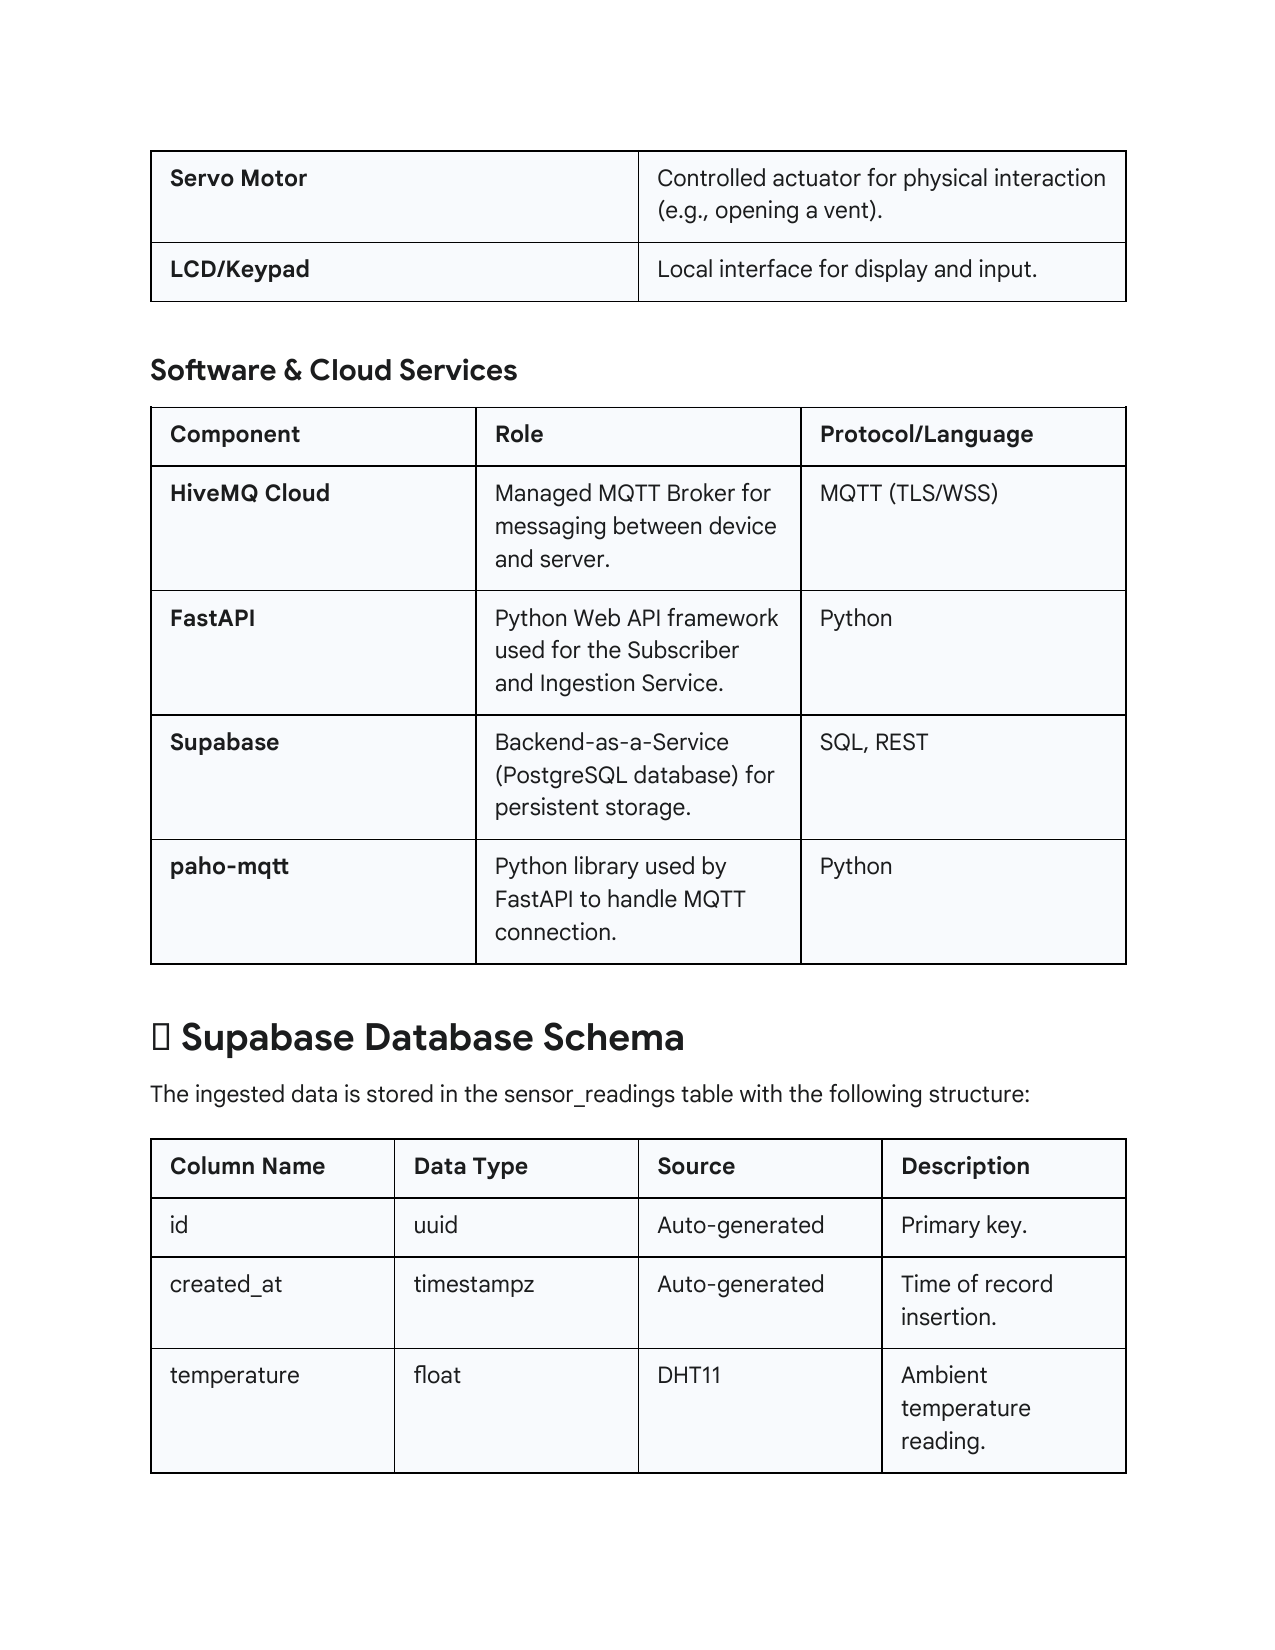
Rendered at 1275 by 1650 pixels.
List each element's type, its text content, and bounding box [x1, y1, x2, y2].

subtitle 💾 Supabase Database Schema [150, 1014, 1125, 1061]
table_header Component [152, 408, 475, 465]
table_header Protocol/Language [802, 408, 1125, 465]
subtitle Software & Cloud Services [150, 352, 1125, 389]
table_cell Primary key. [883, 1199, 1125, 1256]
table_cell SQL, REST [802, 716, 1125, 838]
table_cell Managed MQTT Broker for messaging between device and server. [477, 467, 800, 590]
table_cell float [395, 1349, 638, 1472]
table_cell Servo Motor [152, 152, 638, 242]
table_header Column Name [152, 1140, 394, 1197]
table_cell uuid [395, 1199, 638, 1256]
table_header Data Type [395, 1140, 638, 1197]
table_cell Auto-generated [639, 1258, 881, 1348]
table_cell Python [802, 840, 1125, 963]
text The ingested data is stored in the sensor_readings table with the following structure: [150, 1080, 1125, 1109]
table_cell DHT11 [639, 1349, 881, 1472]
table_header Role [477, 408, 800, 465]
table_header Source [639, 1140, 881, 1197]
table_cell created_at [152, 1258, 394, 1348]
table_cell Python library used by FastAPI to handle MQTT connection. [477, 840, 800, 963]
table_cell Supabase [152, 716, 475, 838]
table_cell Python [802, 591, 1125, 714]
table_cell id [152, 1199, 394, 1256]
table_cell Python Web API framework used for the Subscriber and Ingestion Service. [477, 591, 800, 714]
table_cell Local interface for display and input. [639, 243, 1125, 301]
table_cell Time of record insertion. [883, 1258, 1125, 1348]
table_cell HiveMQ Cloud [152, 467, 475, 590]
table_cell Backend-as-a-Service (PostgreSQL database) for persistent storage. [477, 716, 800, 838]
table_cell Auto-generated [639, 1199, 881, 1256]
table_cell MQTT (TLS/WSS) [802, 467, 1125, 590]
table_cell Controlled actuator for physical interaction (e.g., opening a vent). [639, 152, 1125, 242]
table_cell temperature [152, 1349, 394, 1472]
table_cell timestampz [395, 1258, 638, 1348]
table_cell LCD/Keypad [152, 243, 638, 301]
table_cell FastAPI [152, 591, 475, 714]
table_cell paho-mqtt [152, 840, 475, 963]
table_cell Ambient temperature reading. [883, 1349, 1125, 1472]
table_header Description [883, 1140, 1125, 1197]
